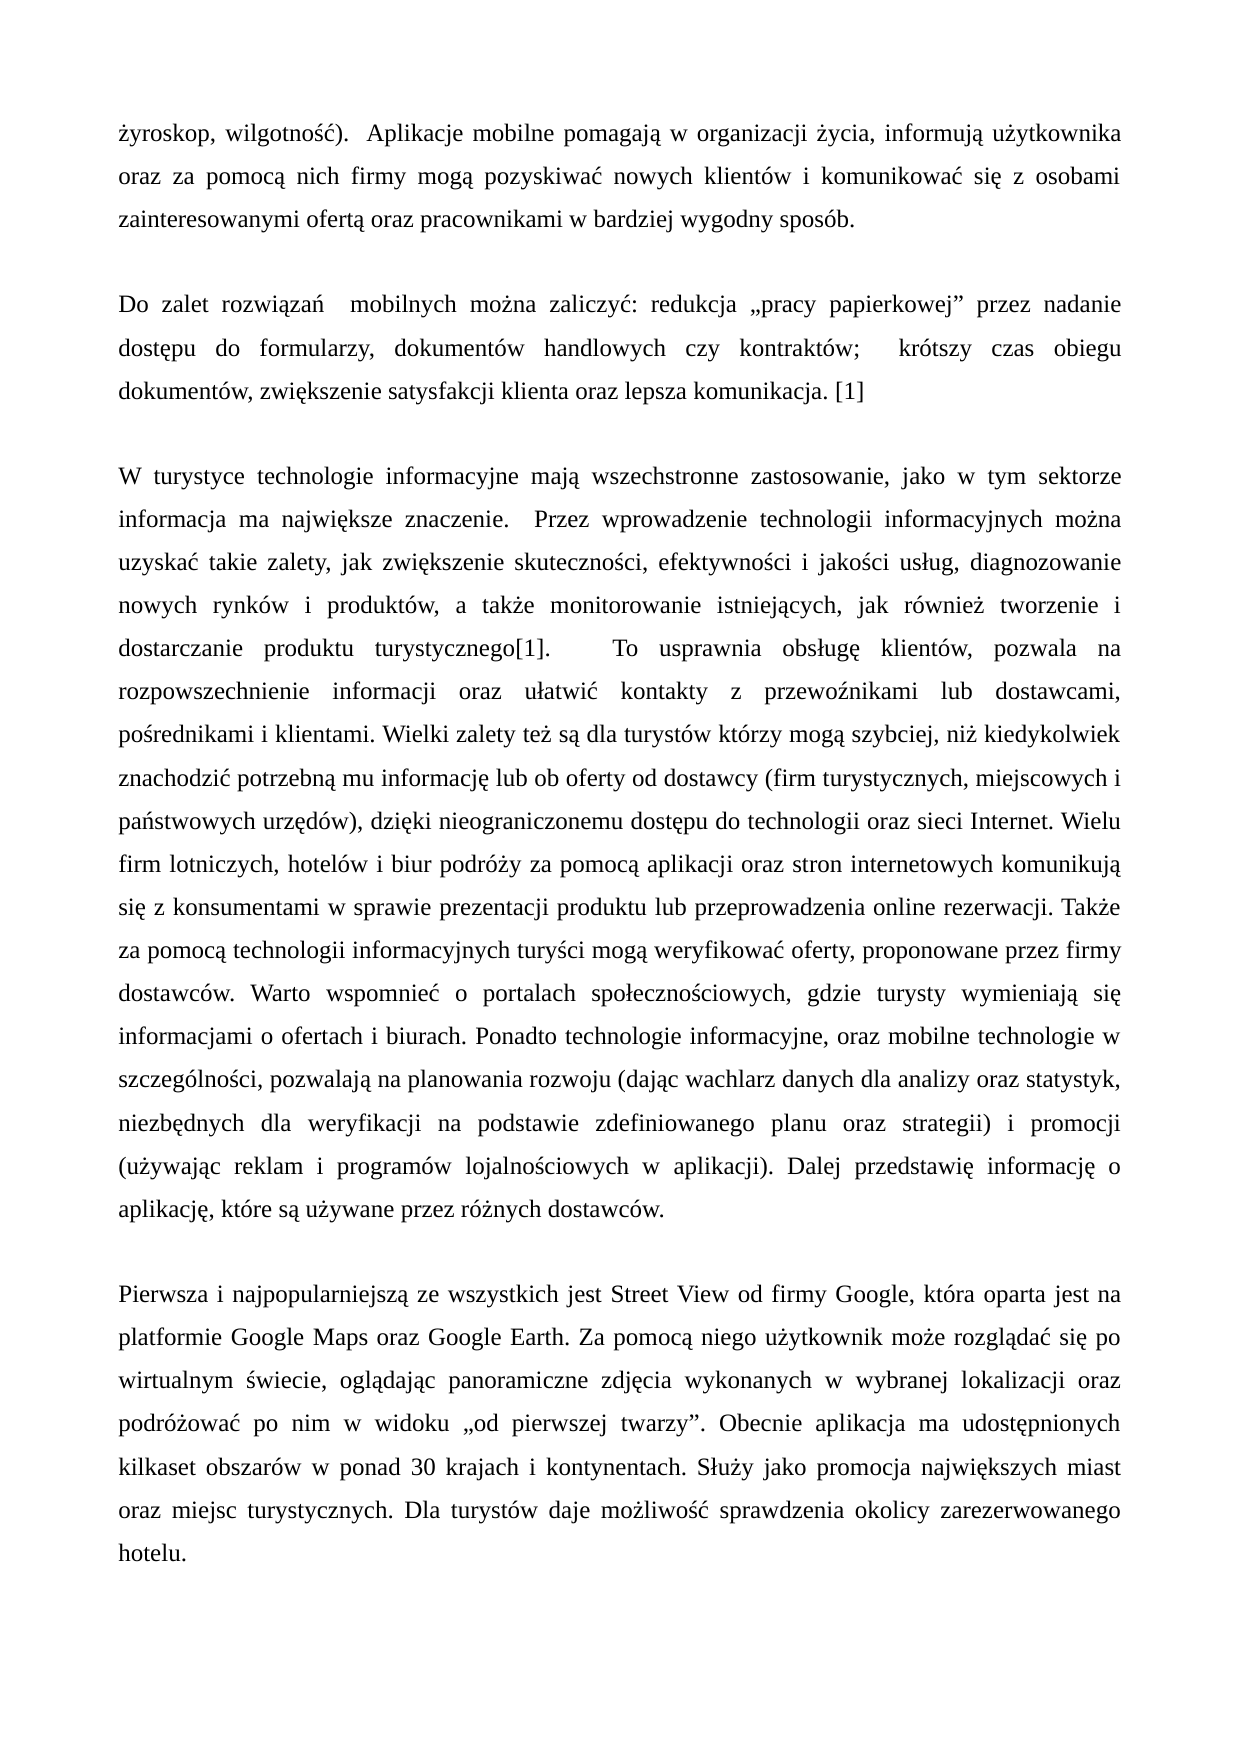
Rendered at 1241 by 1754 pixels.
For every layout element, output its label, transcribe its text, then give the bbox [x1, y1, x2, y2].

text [118, 118, 1122, 233]
text Pierwsza i najpopularniejszą ze wszystkich jest Street View od firmy Google, która oparta jest na platformie Google Maps oraz Google Earth. Za pomocą niego użytkownik może rozglądać się po wirtualnym świecie, oglądając panoramiczne zdjęcia wykonanych w wybranej lokalizacji oraz podróżować po nim w widoku „od pierwszej twarzy”. Obecnie aplikacja ma udostępnionych kilkaset obszarów w ponad 30 krajach i kontynentach. Służy jako promocja największych miast oraz miejsc turystycznych. Dla turystów daje możliwość sprawdzenia okolicy zarezerwowanego hotelu. [118, 1279, 1122, 1567]
text Do zalet rozwiązań mobilnych można zaliczyć: redukcja „pracy papierkowej” przez nadanie dostępu do formularzy, dokumentów handlowych czy kontraktów; krótszy czas obiegu dokumentów, zwiększenie satysfakcji klienta oraz lepsza komunikacja. [1] [118, 289, 1122, 404]
text W turystyce technologie informacyjne mają wszechstronne zastosowanie, jako w tym sektorze informacja ma największe znaczenie. Przez wprowadzenie technologii informacyjnych można uzyskać takie zalety, jak zwiększenie skuteczności, efektywności i jakości usług, diagnozowanie nowych rynków i produktów, a także monitorowanie istniejących, jak również tworzenie i dostarczanie produktu turystycznego[1]. To usprawnia obsługę klientów, pozwala na rozpowszechnienie informacji oraz ułatwić kontakty z przewoźnikami lub dostawcami, pośrednikami i klientami. Wielki zalety też są dla turystów którzy mogą szybciej, niż kiedykolwiek znachodzić potrzebną mu informację lub ob oferty od dostawcy (firm turystycznych, miejscowych i państwowych urzędów), dzięki nieograniczonemu dostępu do technologii oraz sieci Internet. Wielu firm lotniczych, hotelów i biur podróży za pomocą aplikacji oraz stron internetowych komunikują się z konsumentami w sprawie prezentacji produktu lub przeprowadzenia online rezerwacji. Także za pomocą technologii informacyjnych turyści mogą weryfikować oferty, proponowane przez firmy dostawców. Warto wspomnieć o portalach społecznościowych, gdzie turysty wymieniają się informacjami o ofertach i biurach. Ponadto technologie informacyjne, oraz mobilne technologie w szczególności, pozwalają na planowania rozwoju (dając wachlarz danych dla analizy oraz statystyk, niezbędnych dla weryfikacji na podstawie zdefiniowanego planu oraz strategii) i promocji (używając reklam i programów lojalnościowych w aplikacji). Dalej przedstawię informację o aplikację, które są używane przez różnych dostawców. [118, 461, 1122, 1223]
